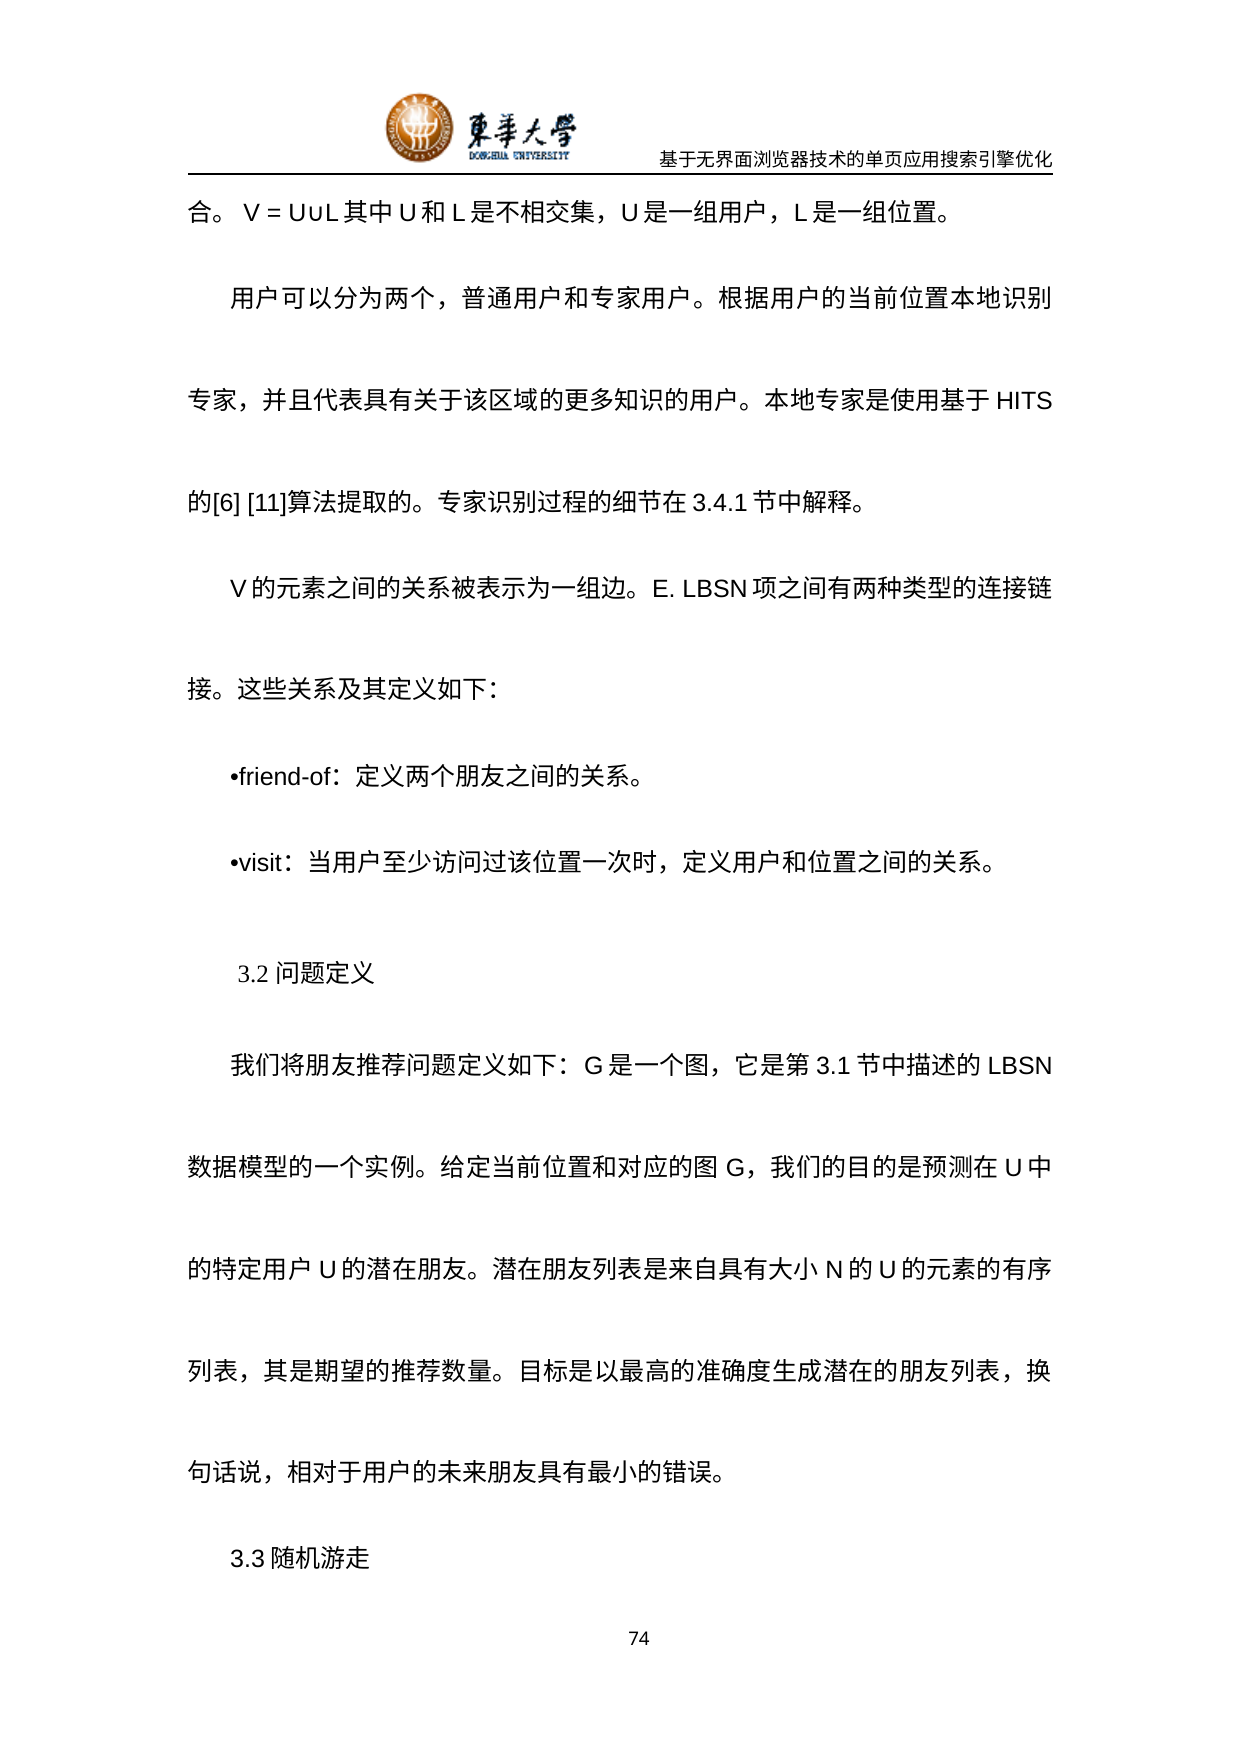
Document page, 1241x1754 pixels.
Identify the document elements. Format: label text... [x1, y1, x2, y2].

text •friend-of：定义两个朋友之间的关系。 [187, 740, 1053, 808]
text 用户可以分为两个，普通用户和专家用户。根据用户的当前位置本地识别专家，并且代表具有关于该区域的更多知识的用户。本地专家是使用基于HITS的[6] [11]算法提取的。专家识别过程的细节在3.4.1节中解释。 [187, 262, 1053, 534]
text 3.2 问题定义 [187, 937, 1053, 1005]
text 我们将朋友推荐问题定义如下：G是一个图，它是第3.1节中描述的LBSN数据模型的一个实例。给定当前位置和对应的图G，我们的目的是预测在U中的特定用户U的潜在朋友。潜在朋友列表是来自具有大小N的U的元素的有序列表，其是期望的推荐数量。目标是以最高的准确度生成潜在的朋友列表，换句话说，相对于用户的未来朋友具有最小的错误。 [187, 1029, 1053, 1505]
text 3.3随机游走 [187, 1523, 1053, 1591]
text •visit：当用户至少访问过该位置一次时，定义用户和位置之间的关系。 [187, 826, 1053, 894]
text LBSN数据基本上由用户，朋友，用户的位置历史和友谊数据组成。 LBSN数据可以使用未定向的未加权图来建模。此图形定义用户和位置之间的关系。形式上，该图G是元组G <V，E>，其中V是节点v的集合，E是边集e的集合。 V = U∪L其中U和L是不相交集，U是一组用户，L是一组位置。 [187, 176, 1053, 244]
text V的元素之间的关系被表示为一组边。E. LBSN项之间有两种类型的连接链接。这些关系及其定义如下： [187, 552, 1053, 722]
picture [382, 88, 581, 166]
